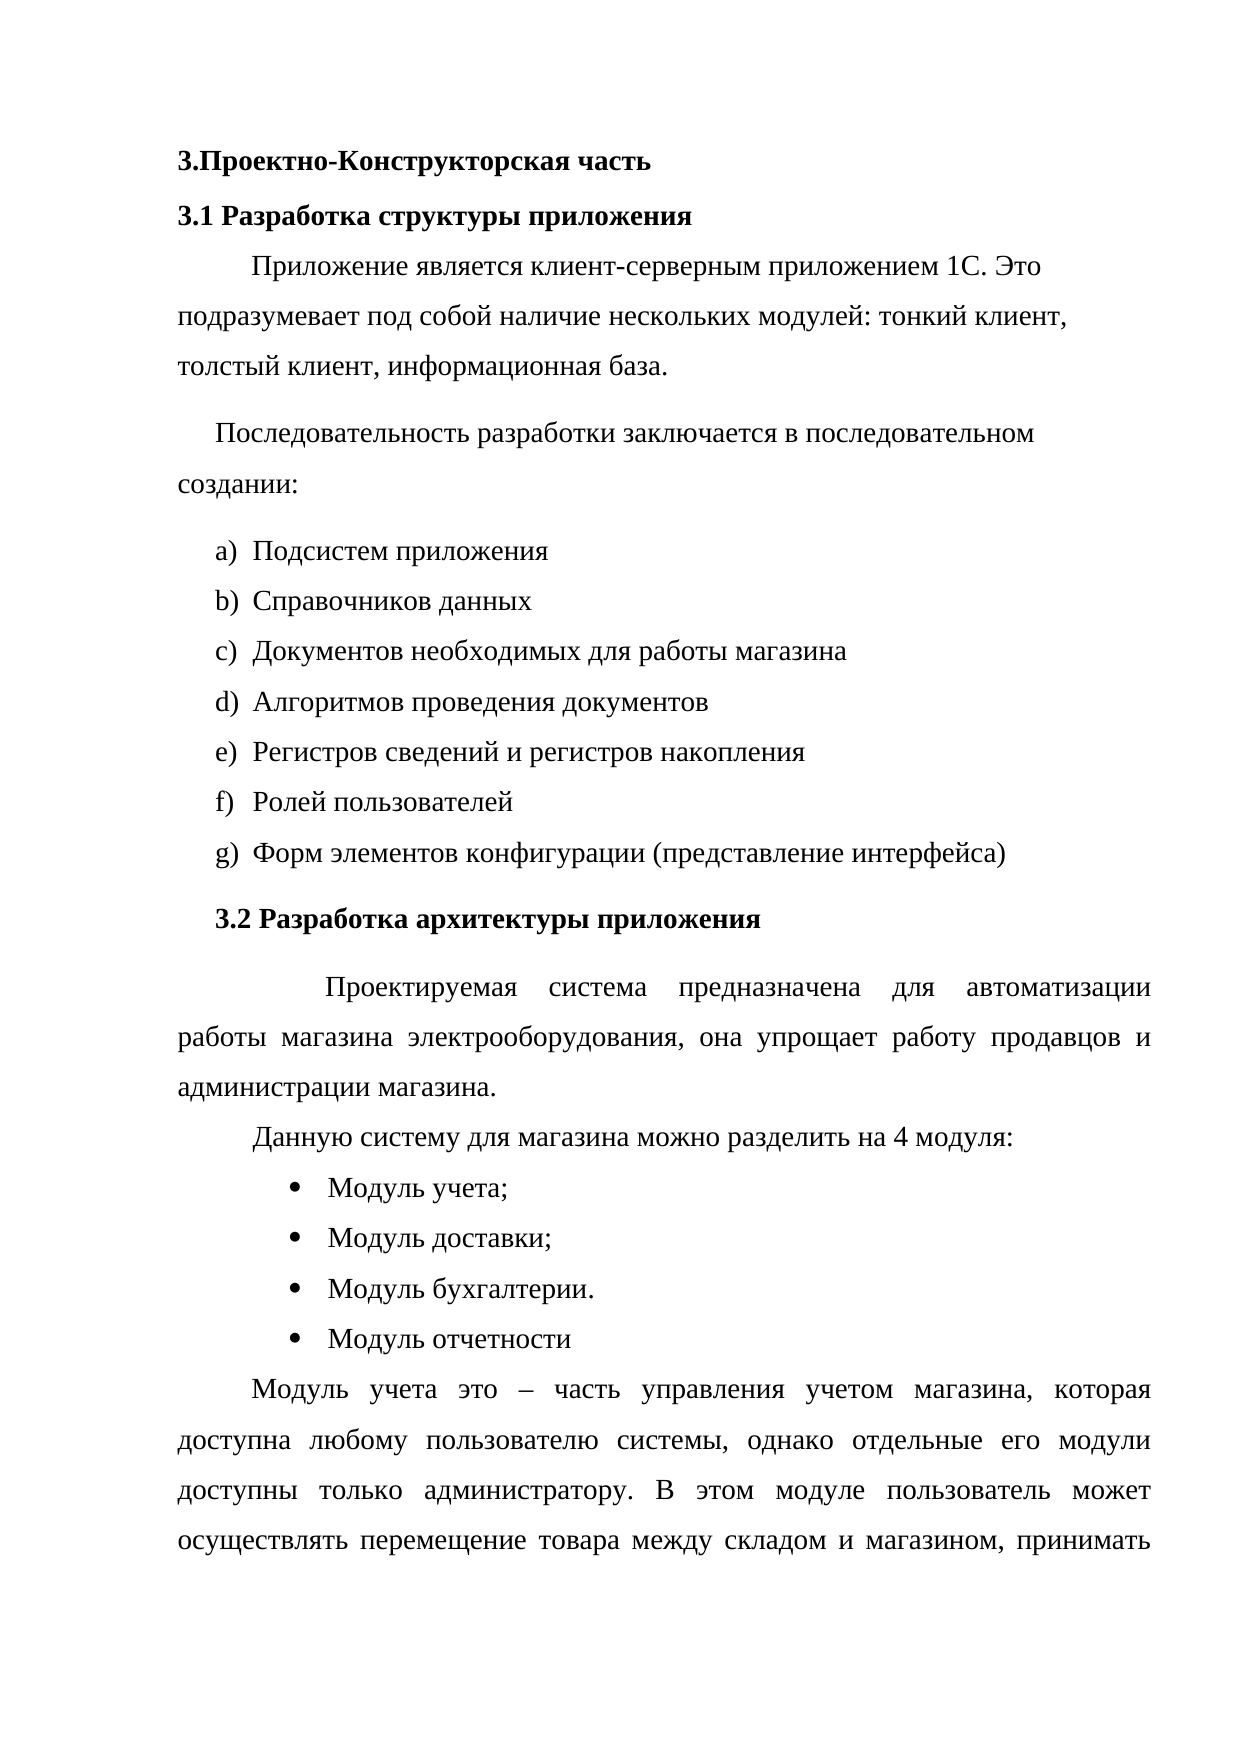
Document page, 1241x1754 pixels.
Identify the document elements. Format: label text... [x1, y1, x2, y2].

list Ролей пользователей [215, 784, 1152, 818]
text 3.2 Разработка архитектуры приложения [215, 902, 1152, 935]
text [177, 1372, 1152, 1556]
list Модуль отчетности [290, 1321, 1152, 1355]
list Алгоритмов проведения документов [215, 684, 1152, 717]
text Данную систему для магазина можно разделить на 4 модуля: [177, 1119, 1152, 1153]
list Документов необходимых для работы магазина [215, 633, 1152, 667]
list Регистров сведений и регистров накопления [215, 734, 1152, 768]
subtitle 3.Проектно-Конструкторская часть [177, 143, 1152, 177]
list Справочников данных [215, 583, 1152, 617]
subtitle 3.1 Разработка структуры приложения [177, 198, 1152, 231]
list Форм элементов конфигурации (представление интерфейса) [215, 835, 1152, 868]
list Модуль доставки; [290, 1220, 1152, 1254]
list Модуль бухгалтерии. [290, 1271, 1152, 1304]
list Модуль учета; [290, 1170, 1152, 1203]
text Приложение является клиент-серверным приложением 1С. Это подразумевает под собой наличие нескольких модулей: тонкий клиент, толстый клиент, информационная база. [177, 248, 1152, 382]
text Последовательность разработки заключается в последовательном создании: [177, 416, 1152, 499]
list Подсистем приложения [215, 533, 1152, 566]
list Проектируемая система предназначена для автоматизации работы магазина электрооборудования, она упрощает работу продавцов и администрации магазина. [177, 969, 1152, 1103]
